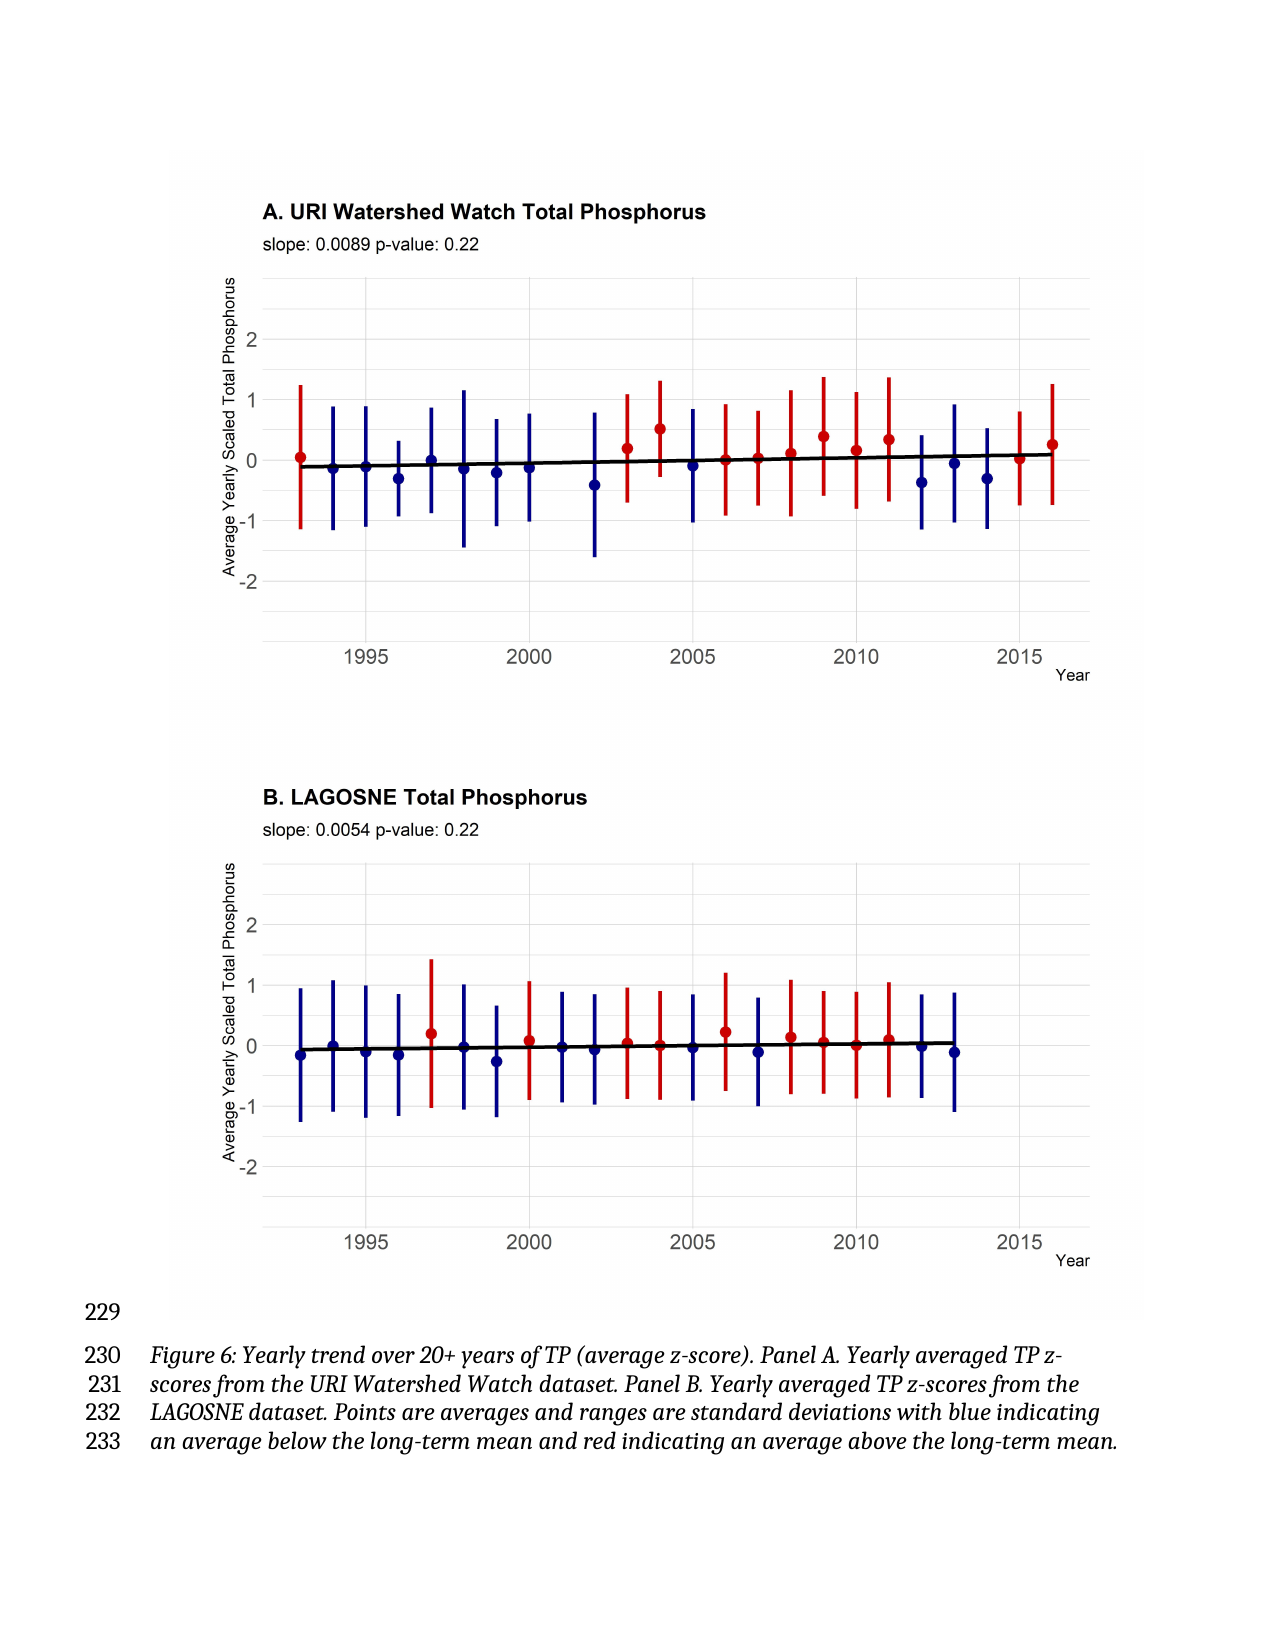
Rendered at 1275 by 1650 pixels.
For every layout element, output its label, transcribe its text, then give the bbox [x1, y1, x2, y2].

picture [168, 150, 1144, 1320]
text Figure 6: Yearly trend over 20+ years of TP (average z-score). Panel A. Yearly averaged TP z-scores from the URI Watershed Watch dataset. Panel B. Yearly averaged TP z-scores from the LAGOSNE dataset. Points are averages and ranges are standard deviations with blue indicating an average below the long-term mean and red indicating an average above the long-term mean. [150, 1341, 1125, 1456]
